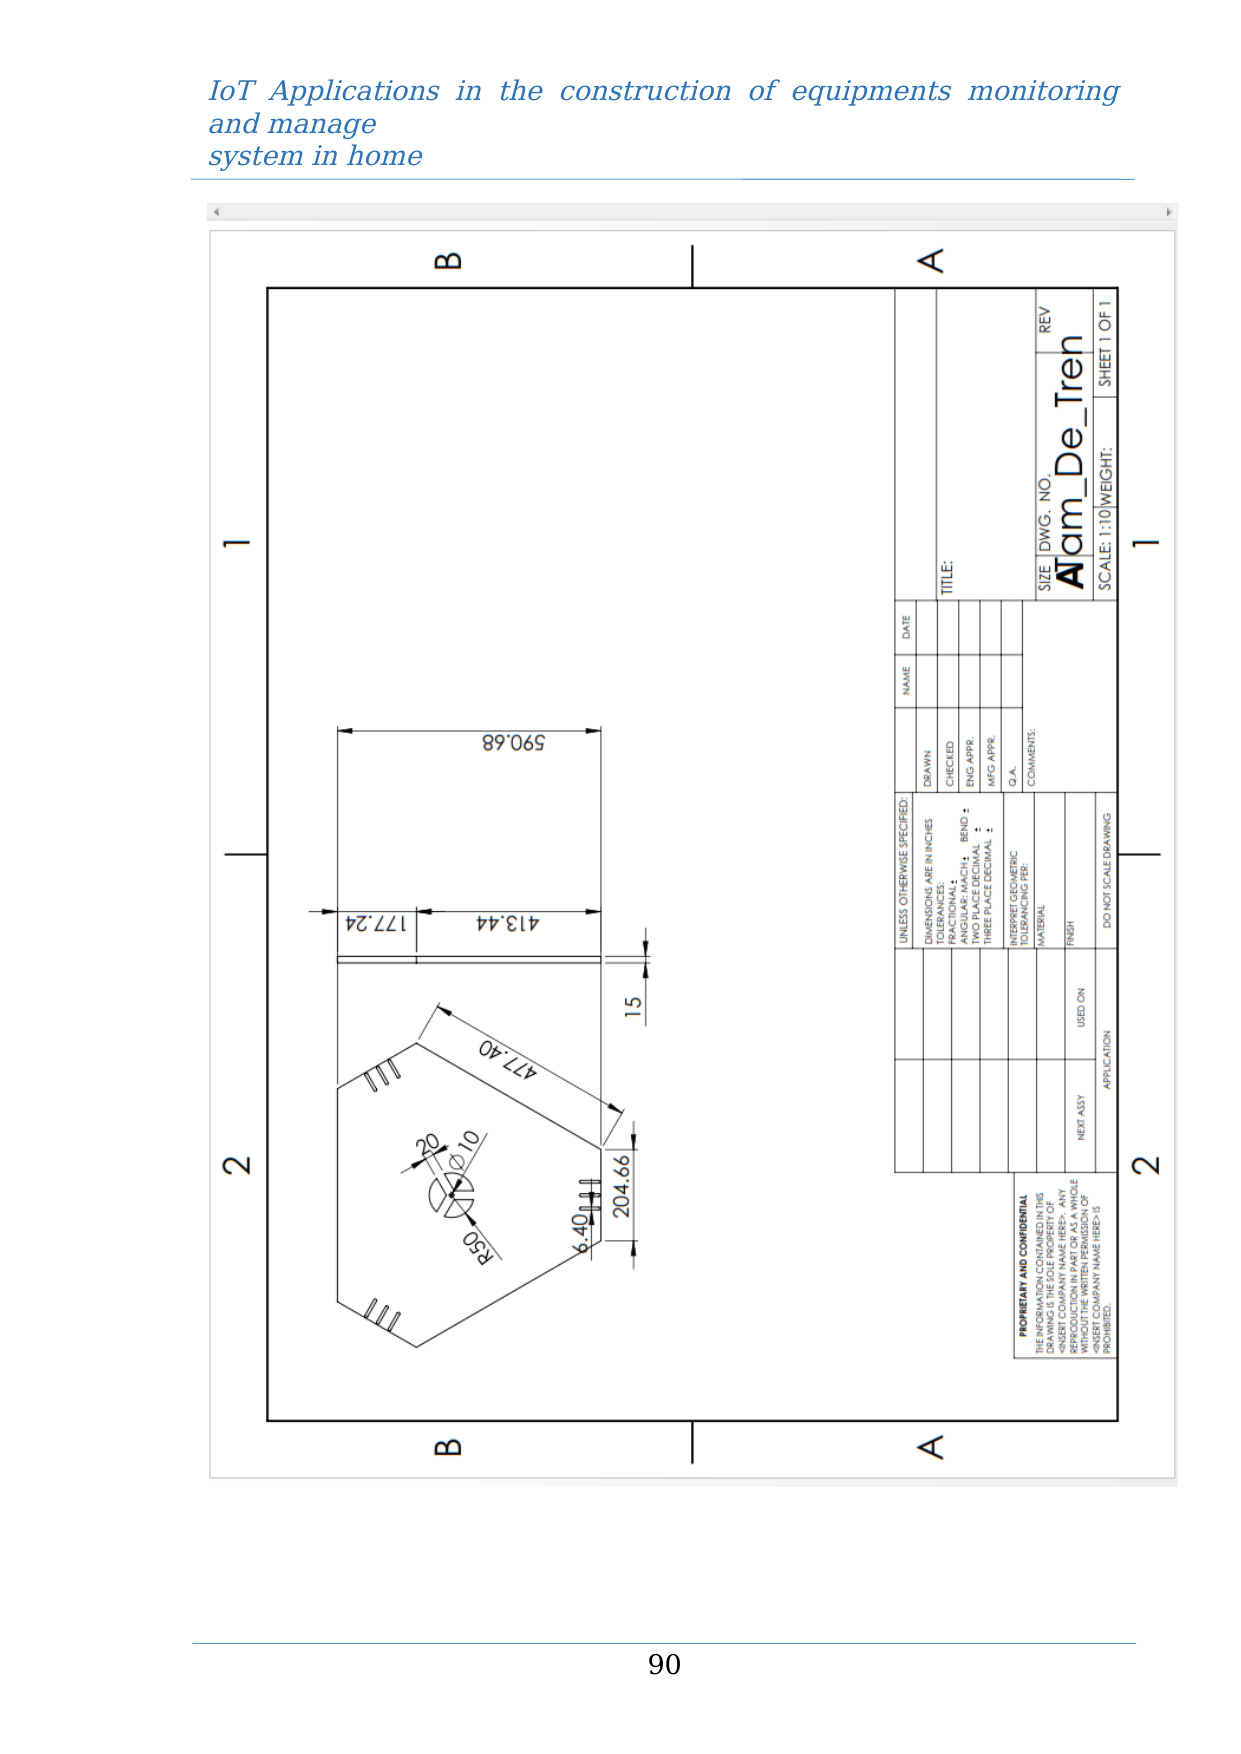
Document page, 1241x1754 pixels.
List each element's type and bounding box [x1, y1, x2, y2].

picture [206, 203, 1179, 1487]
